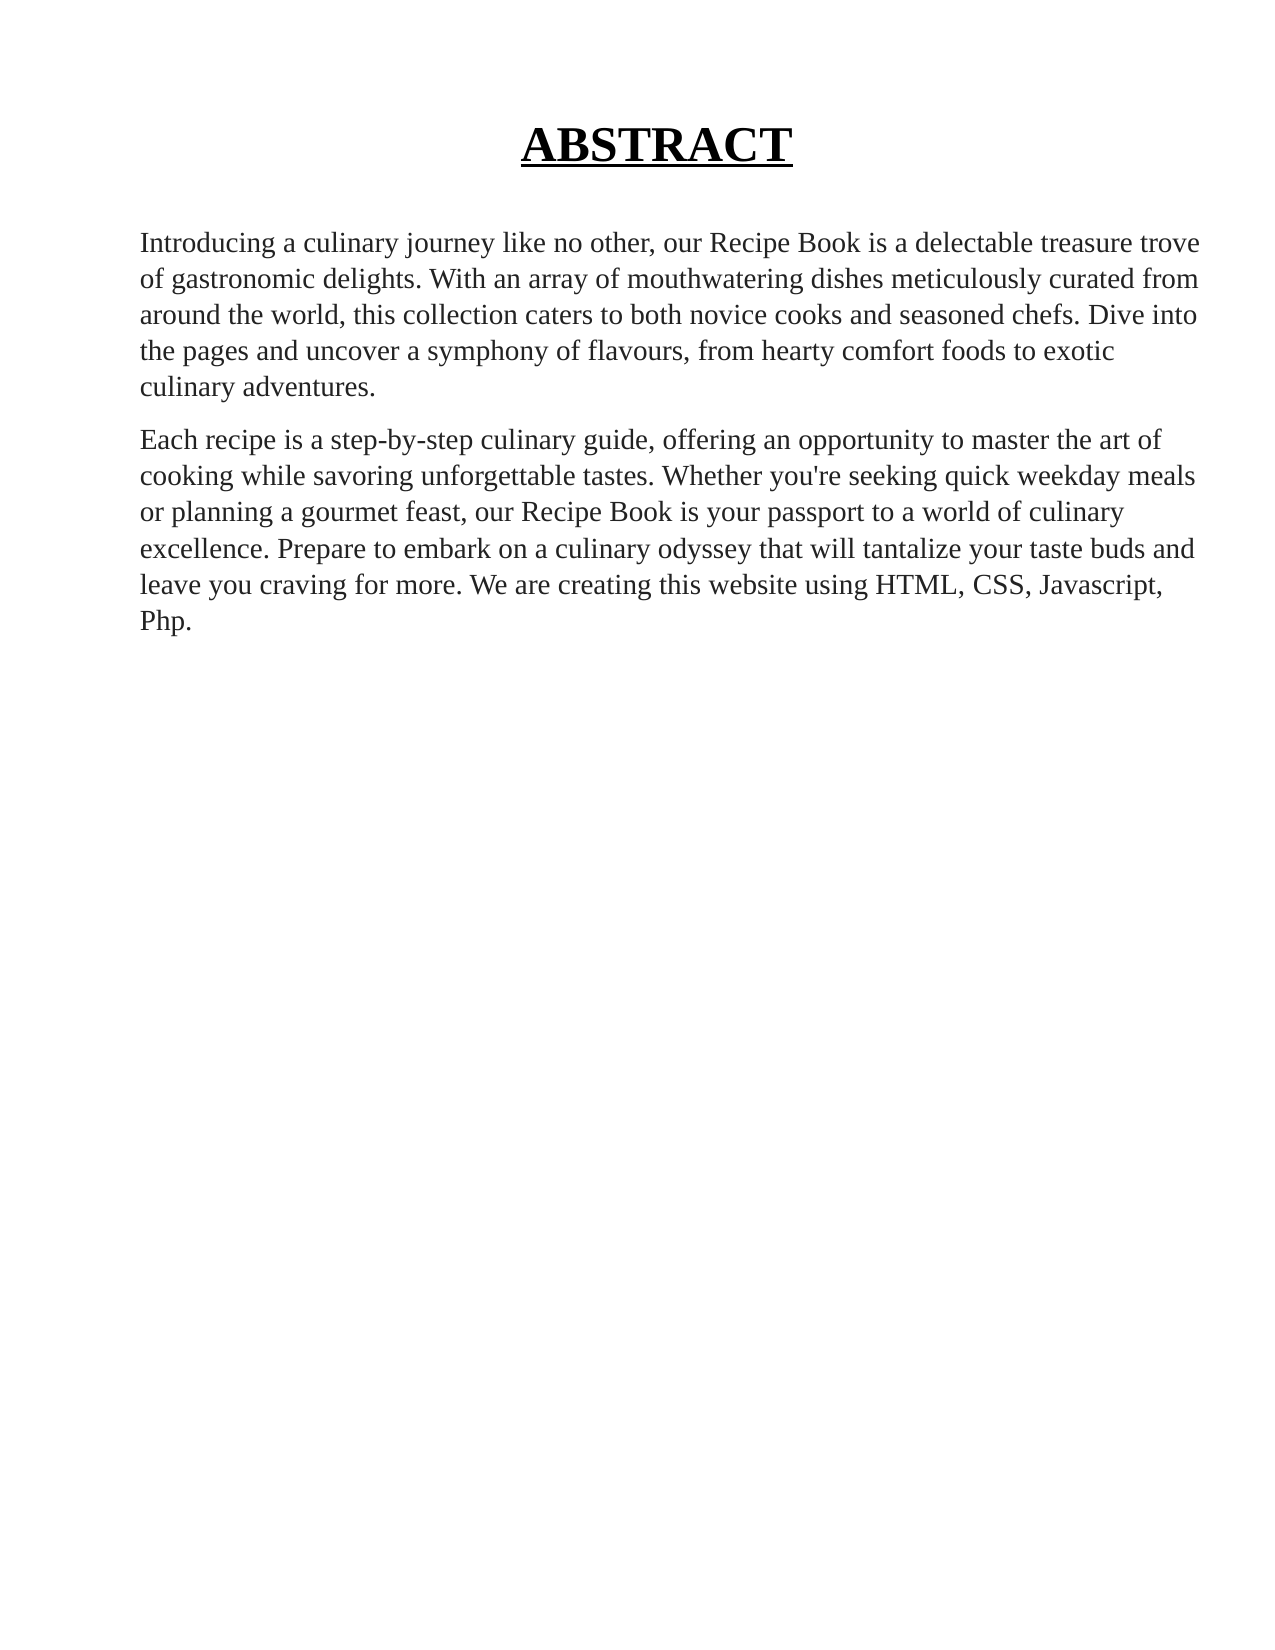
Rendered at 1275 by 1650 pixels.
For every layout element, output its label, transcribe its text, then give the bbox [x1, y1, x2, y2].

text Each recipe is a step-by-step culinary guide, offering an opportunity to master the art of cooking while savoring unforgettable tastes. Whether you're seeking quick weekday meals or planning a gourmet feast, our Recipe Book is your passport to a world of culinary excellence. Prepare to embark on a culinary odyssey that will tantalize your taste buds and leave you craving for more. We are creating this website using HTML, CSS, Javascript, Php. [139, 422, 1217, 637]
subtitle ABSTRACT [202, 115, 1111, 172]
text Introducing a culinary journey like no other, our Recipe Book is a delectable treasure trove of gastronomic delights. With an array of mouthwatering dishes meticulously curated from around the world, this collection caters to both novice cooks and seasoned chefs. Dive into the pages and uncover a symphony of flavours, from hearty comfort foods to exotic culinary adventures. [139, 225, 1217, 403]
